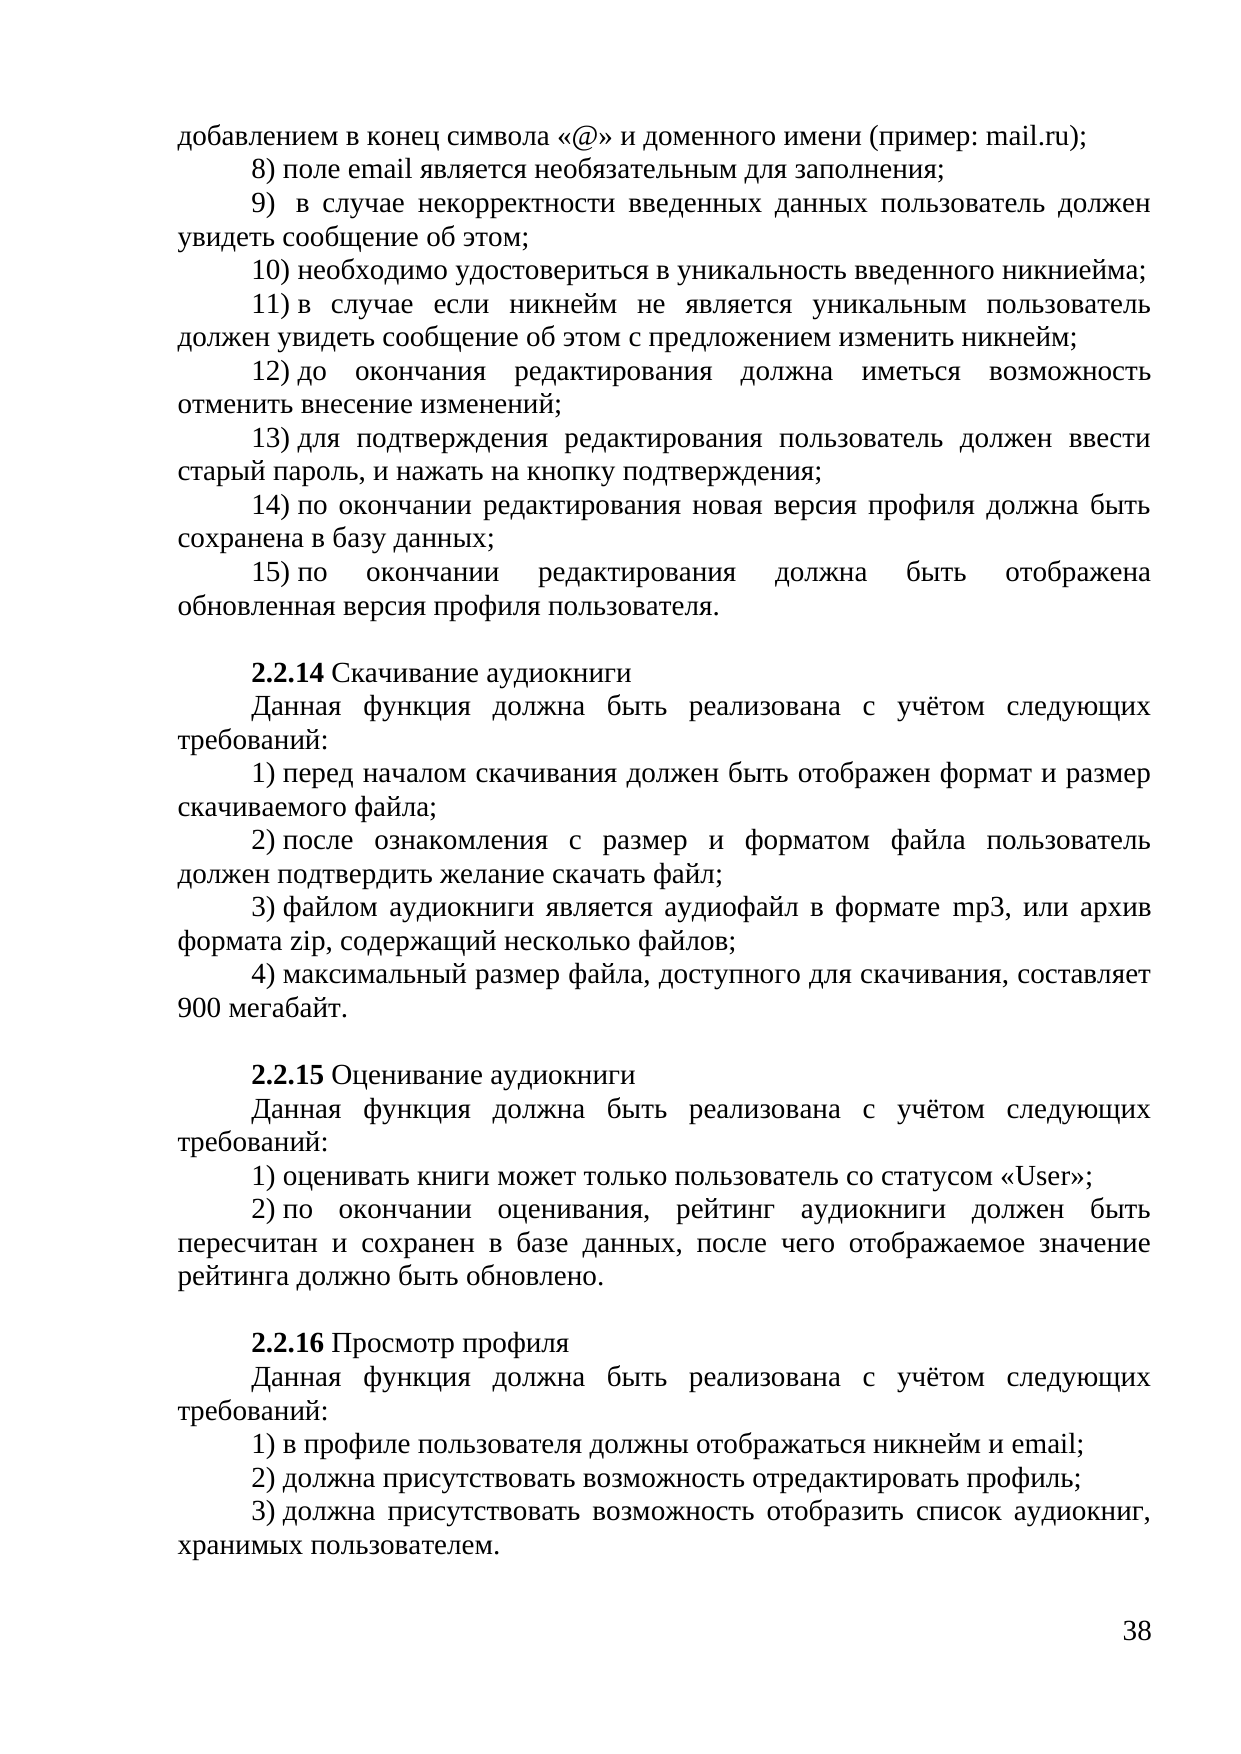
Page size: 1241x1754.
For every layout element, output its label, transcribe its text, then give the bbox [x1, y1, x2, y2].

list необходимо удостовериться в уникальность введенного никниейма; [177, 252, 1152, 286]
text Данная функция должна быть реализована с учётом следующих требований: [177, 1091, 1152, 1158]
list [177, 118, 1152, 152]
list по окончании редактирования новая версия профиля должна быть сохранена в базу данных; [177, 487, 1152, 554]
list максимальный размер файла, доступного для скачивания, составляет 900 мегабайт. [177, 957, 1152, 1024]
list в профиле пользователя должны отображаться никнейм и email; [177, 1426, 1152, 1460]
list в случае некорректности введенных данных пользователь должен увидеть сообщение об этом; [177, 185, 1152, 252]
text Данная функция должна быть реализована с учётом следующих требований: [177, 1359, 1152, 1426]
list поле email является необязательным для заполнения; [177, 152, 1152, 185]
text 2.2.15 Оценивание аудиокниги [177, 1057, 1152, 1091]
list по окончании оценивания, рейтинг аудиокниги должен быть пересчитан и сохранен в базе данных, после чего отображаемое значение рейтинга должно быть обновлено. [177, 1191, 1152, 1292]
list для подтверждения редактирования пользователь должен ввести старый пароль, и нажать на кнопку подтверждения; [177, 420, 1152, 487]
text Данная функция должна быть реализована с учётом следующих требований: [177, 688, 1152, 755]
list файлом аудиокниги является аудиофайл в формате mp3, или архив формата zip, содержащий несколько файлов; [177, 889, 1152, 957]
list оценивать книги может только пользователь со статусом «User»; [177, 1158, 1152, 1191]
list перед началом скачивания должен быть отображен формат и размер скачиваемого файла; [177, 755, 1152, 822]
list должна присутствовать возможность отредактировать профиль; [177, 1460, 1152, 1493]
text 2.2.14 Скачивание аудиокниги [177, 655, 1152, 688]
list после ознакомления с размер и форматом файла пользователь должен подтвердить желание скачать файл; [177, 822, 1152, 889]
list по окончании редактирования должна быть отображена обновленная версия профиля пользователя. [177, 554, 1152, 621]
list должна присутствовать возможность отобразить список аудиокниг, хранимых пользователем. [177, 1493, 1152, 1560]
list в случае если никнейм не является уникальным пользователь должен увидеть сообщение об этом с предложением изменить никнейм; [177, 286, 1152, 353]
list до окончания редактирования должна иметься возможность отменить внесение изменений; [177, 353, 1152, 420]
text 2.2.16 Просмотр профиля [177, 1326, 1152, 1359]
